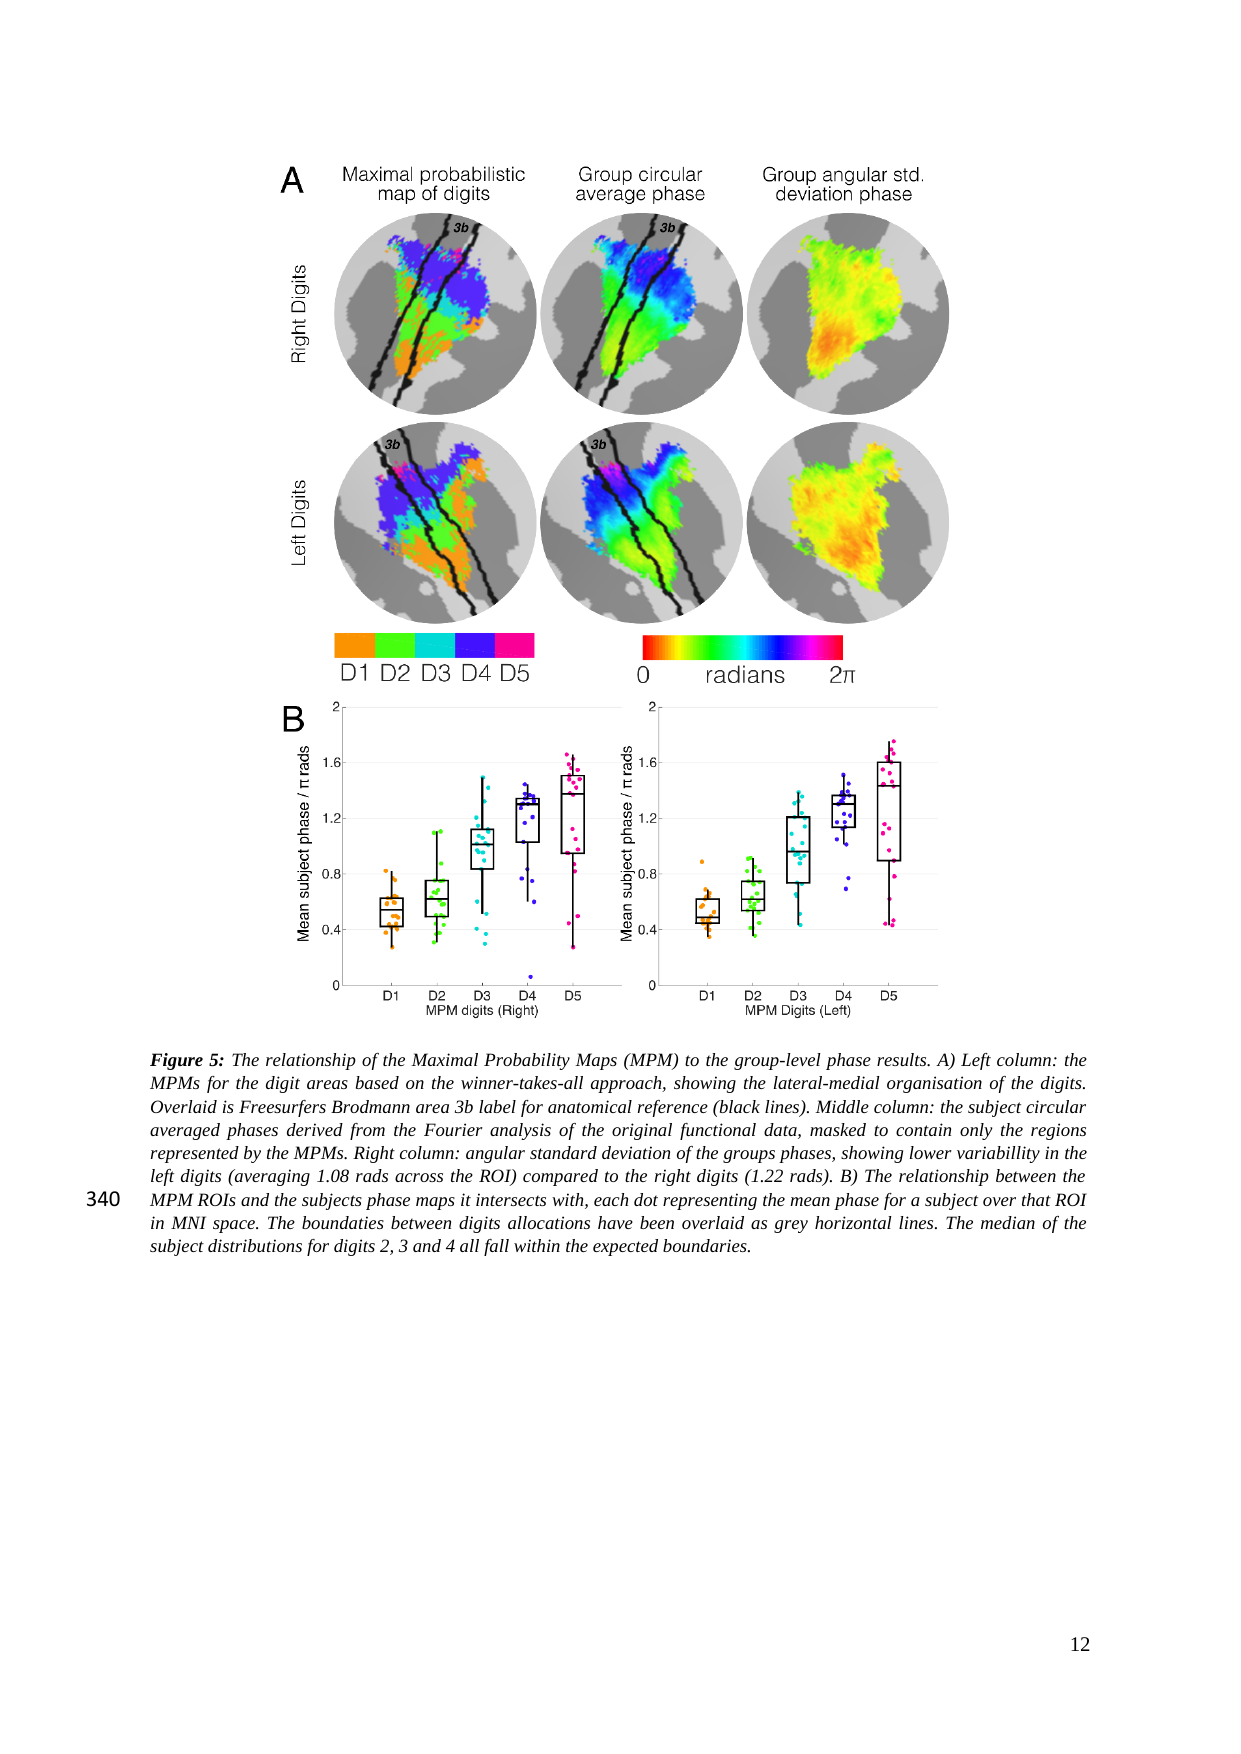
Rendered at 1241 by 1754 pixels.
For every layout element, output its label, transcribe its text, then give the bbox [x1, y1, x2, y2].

text Figure 5: The relationship of the Maximal Probability Maps (MPM) to the group-level phase results. A) Left column: the MPMs for the digit areas based on the winner-takes-all approach, showing the lateral-medial organisation of the digits. Overlaid is Freesurfers Brodmann area 3b label for anatomical reference (black lines). Middle column: the subject circular averaged phases derived from the Fourier analysis of the original functional data, masked to contain only the regions represented by the MPMs. Right column: angular standard deviation of the groups phases, showing lower variabillity in the left digits (averaging 1.08 rads across the ROI) compared to the right digits (1.22 rads). B) The relationship between the MPM ROIs and the subjects phase maps it intersects with, each dot representing the mean phase for a subject over that ROI in MNI space. The boundaties between digits allocations have been overlaid as grey horizontal lines. The median of the subject distributions for digits 2, 3 and 4 all fall within the expected boundaries. [150, 1049, 1090, 1256]
picture [262, 150, 979, 1031]
